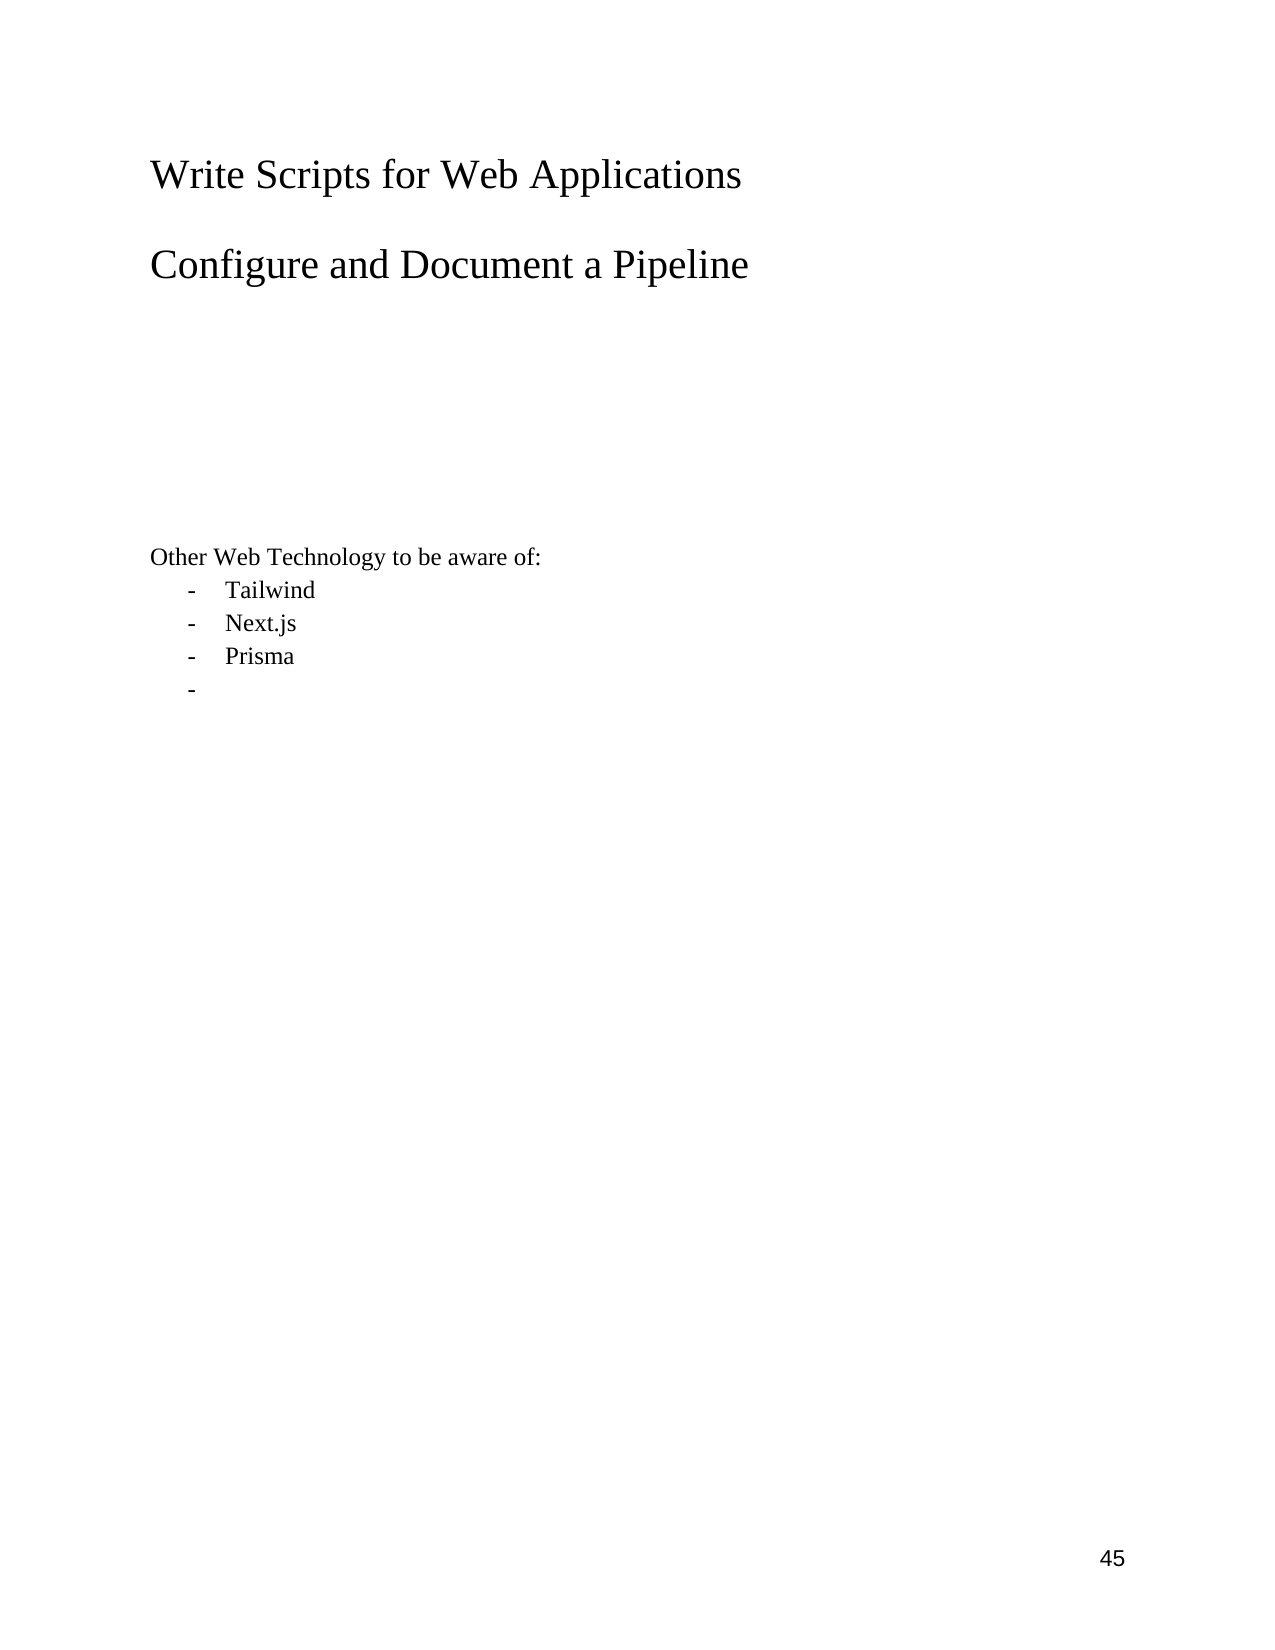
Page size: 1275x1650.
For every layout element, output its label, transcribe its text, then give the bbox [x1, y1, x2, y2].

list Prisma [187, 641, 1125, 670]
text Other Web Technology to be aware of: [150, 542, 1125, 571]
subtitle Write Scripts for Web Applications [150, 150, 1125, 198]
subtitle Configure and Document a Pipeline [150, 239, 1125, 287]
list Tailwind [187, 575, 1125, 604]
list Next.js [187, 608, 1125, 637]
